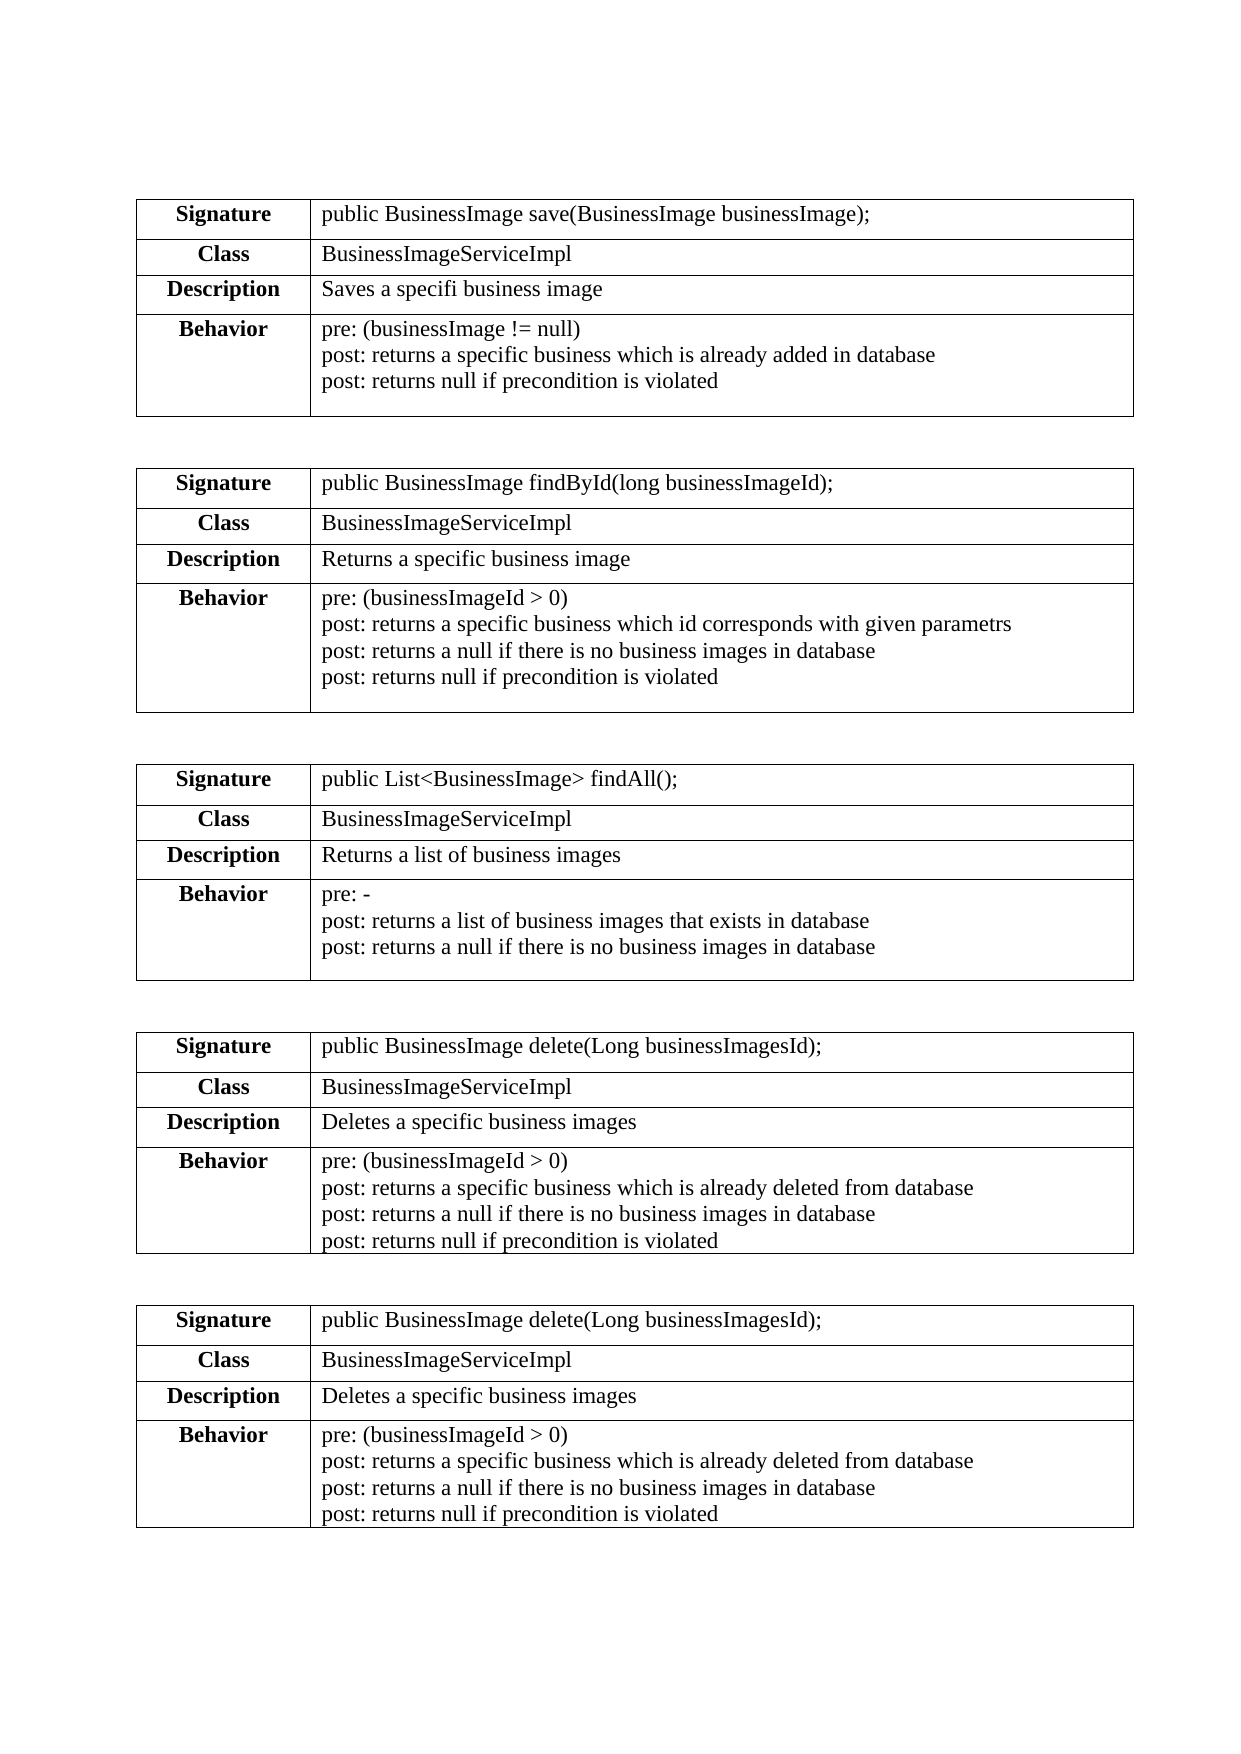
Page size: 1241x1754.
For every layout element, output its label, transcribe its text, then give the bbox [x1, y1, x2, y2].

table_cell Class [137, 240, 310, 274]
table_header Signature [137, 1306, 310, 1345]
table_cell Behavior [137, 1148, 310, 1253]
table_cell Behavior [137, 1421, 310, 1527]
table_cell Saves a specifi business image [311, 276, 1133, 314]
table_cell BusinessImageServiceImpl [311, 509, 1133, 544]
table_cell Description [137, 1382, 310, 1420]
table_header Signature [137, 1033, 310, 1072]
table_cell BusinessImageServiceImpl [311, 1346, 1133, 1381]
table_cell Description [137, 276, 310, 314]
table_header Signature [137, 469, 310, 508]
table_header public List<BusinessImage> findAll(); [311, 765, 1133, 804]
table_header public BusinessImage save(BusinessImage businessImage); [311, 200, 1133, 239]
table_header public BusinessImage findById(long businessImageId); [311, 469, 1133, 508]
table_cell Class [137, 1073, 310, 1107]
table_cell Class [137, 1346, 310, 1381]
table_header Signature [137, 200, 310, 239]
table_cell Returns a specific business image [311, 545, 1133, 583]
table_cell pre: (businessImage != null) post: returns a specific business which is already added in database post: returns null if precondition is violated [311, 315, 1133, 416]
table_cell Description [137, 1108, 310, 1147]
table_cell Class [137, 509, 310, 544]
table_header Signature [137, 765, 310, 804]
table_cell Behavior [137, 880, 310, 979]
table_header public BusinessImage delete(Long businessImagesId); [311, 1033, 1133, 1072]
table_cell BusinessImageServiceImpl [311, 240, 1133, 274]
table_cell Deletes a specific business images [311, 1108, 1133, 1147]
table_cell Class [137, 806, 310, 840]
table_cell pre: - post: returns a list of business images that exists in database post: returns a null if there is no business images in database [311, 880, 1133, 979]
table_cell Deletes a specific business images [311, 1382, 1133, 1420]
table_cell Behavior [137, 584, 310, 712]
table_cell BusinessImageServiceImpl [311, 1073, 1133, 1107]
table_cell pre: (businessImageId > 0) post: returns a specific business which is already deleted from database post: returns a null if there is no business images in database post: returns null if precondition is violated [311, 1421, 1133, 1527]
table_cell Behavior [137, 315, 310, 416]
table_cell BusinessImageServiceImpl [311, 806, 1133, 840]
table_header public BusinessImage delete(Long businessImagesId); [311, 1306, 1133, 1345]
table_cell Returns a list of business images [311, 841, 1133, 879]
table_cell Description [137, 545, 310, 583]
table_cell pre: (businessImageId > 0) post: returns a specific business which is already deleted from database post: returns a null if there is no business images in database post: returns null if precondition is violated [311, 1148, 1133, 1253]
table_cell Description [137, 841, 310, 879]
table_cell pre: (businessImageId > 0) post: returns a specific business which id corresponds with given parametrs post: returns a null if there is no business images in database post: returns null if precondition is violated [311, 584, 1133, 712]
